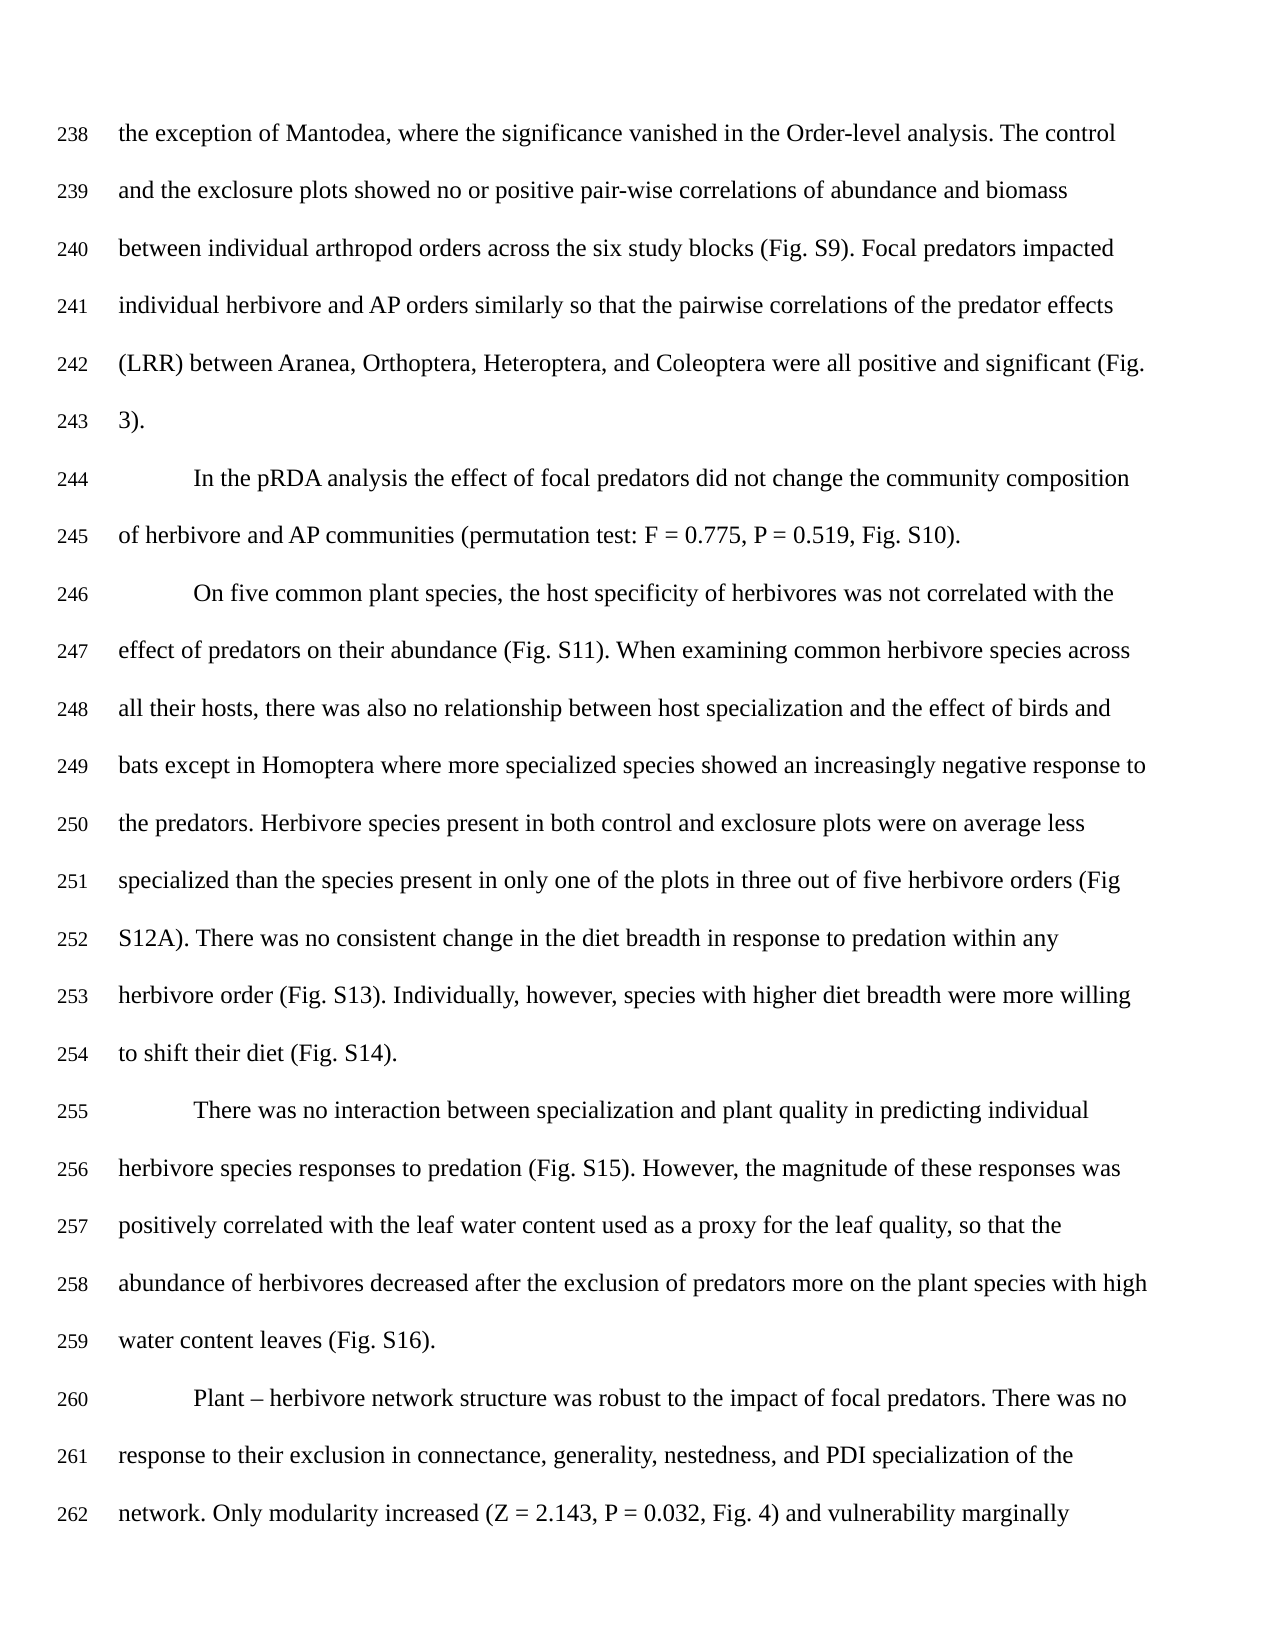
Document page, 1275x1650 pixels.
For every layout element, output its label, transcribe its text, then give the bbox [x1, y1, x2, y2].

text In the pRDA analysis the effect of focal predators did not change the community composition of herbivore and AP communities (permutation test: F = 0.775, P = 0.519, Fig. S10). [118, 463, 1157, 549]
text On five common plant species, the host specificity of herbivores was not correlated with the effect of predators on their abundance (Fig. S11). When examining common herbivore species across all their hosts, there was also no relationship between host specialization and the effect of birds and bats except in Homoptera where more specialized species showed an increasingly negative response to the predators. Herbivore species present in both control and exclosure plots were on average less specialized than the species present in only one of the plots in three out of five herbivore orders (Fig S12A). There was no consistent change in the diet breadth in response to predation within any herbivore order (Fig. S13). Individually, however, species with higher diet breadth were more willing to shift their diet (Fig. S14). [118, 578, 1157, 1067]
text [118, 1383, 1157, 1527]
text There was no interaction between specialization and plant quality in predicting individual herbivore species responses to predation (Fig. S15). However, the magnitude of these responses was positively correlated with the leaf water content used as a proxy for the leaf quality, so that the abundance of herbivores decreased after the exclusion of predators more on the plant species with high water content leaves (Fig. S16). [118, 1096, 1157, 1354]
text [118, 118, 1157, 434]
